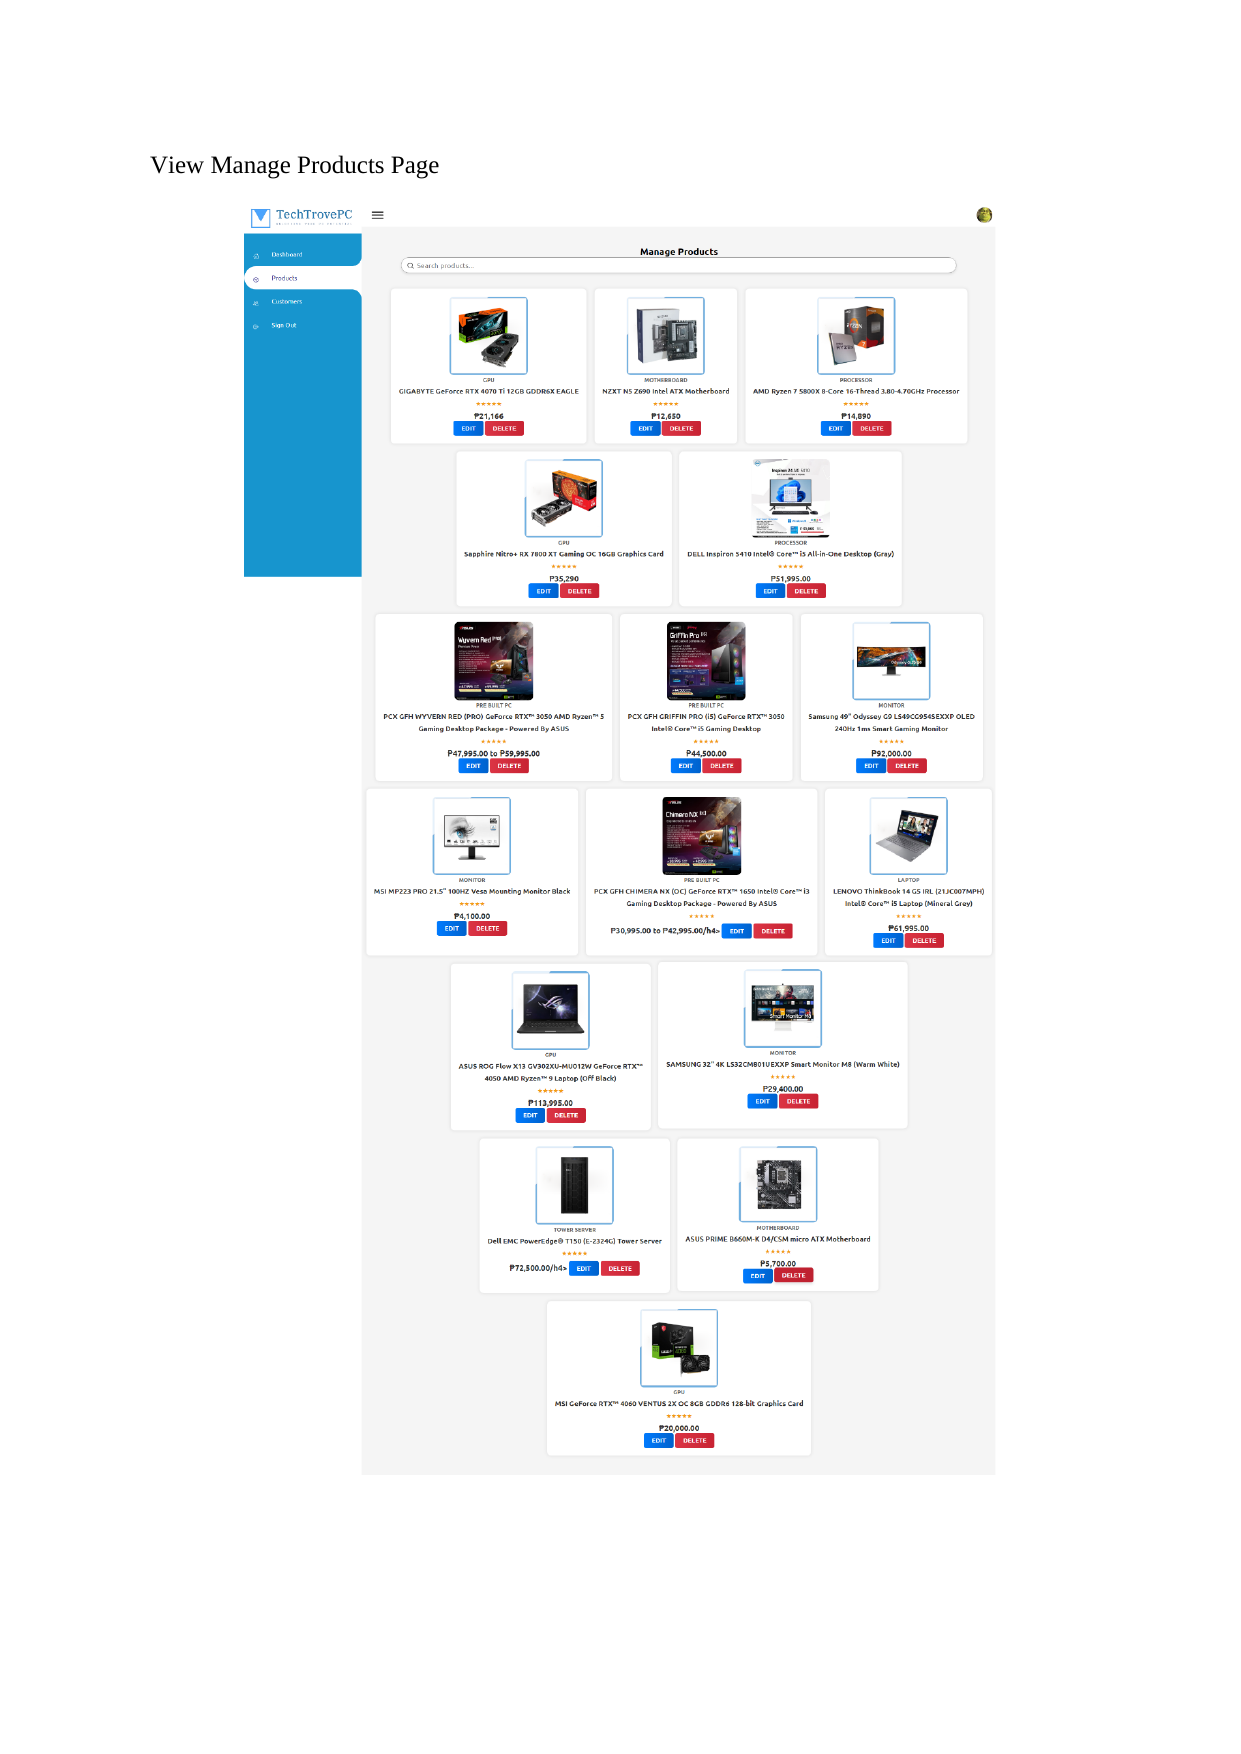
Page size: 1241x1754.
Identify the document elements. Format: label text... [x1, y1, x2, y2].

text View Manage Products Page [150, 150, 1090, 179]
picture [244, 203, 996, 1475]
